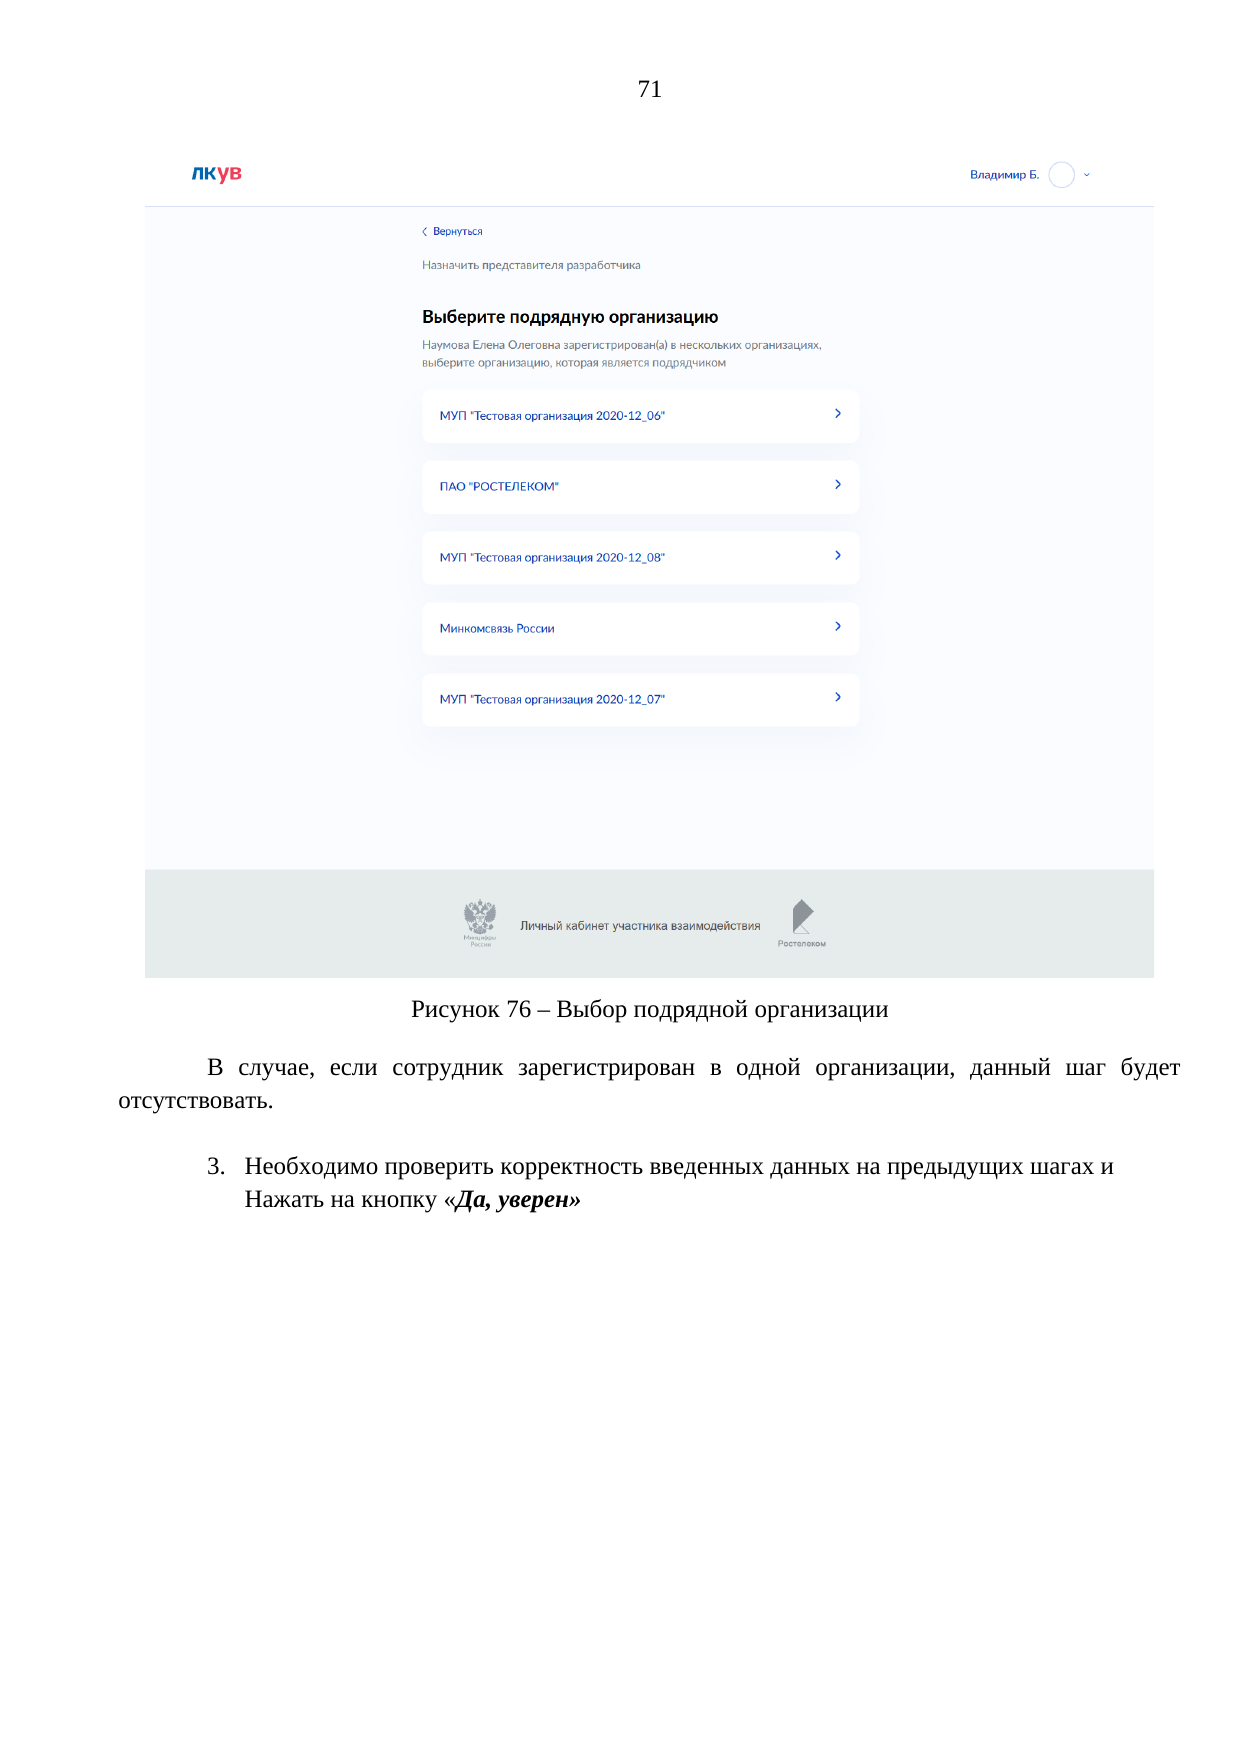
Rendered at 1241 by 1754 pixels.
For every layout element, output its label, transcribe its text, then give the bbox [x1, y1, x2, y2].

text Рисунок 76 – Выбор подрядной организации [118, 994, 1181, 1023]
picture [145, 147, 1155, 978]
text В случае, если сотрудник зарегистрирован в одной организации, данный шаг будет отсутствовать. [118, 1052, 1181, 1114]
list Необходимо проверить корректность введенных данных на предыдущих шагах и Нажать на кнопку «Да, уверен» [207, 1151, 1181, 1213]
